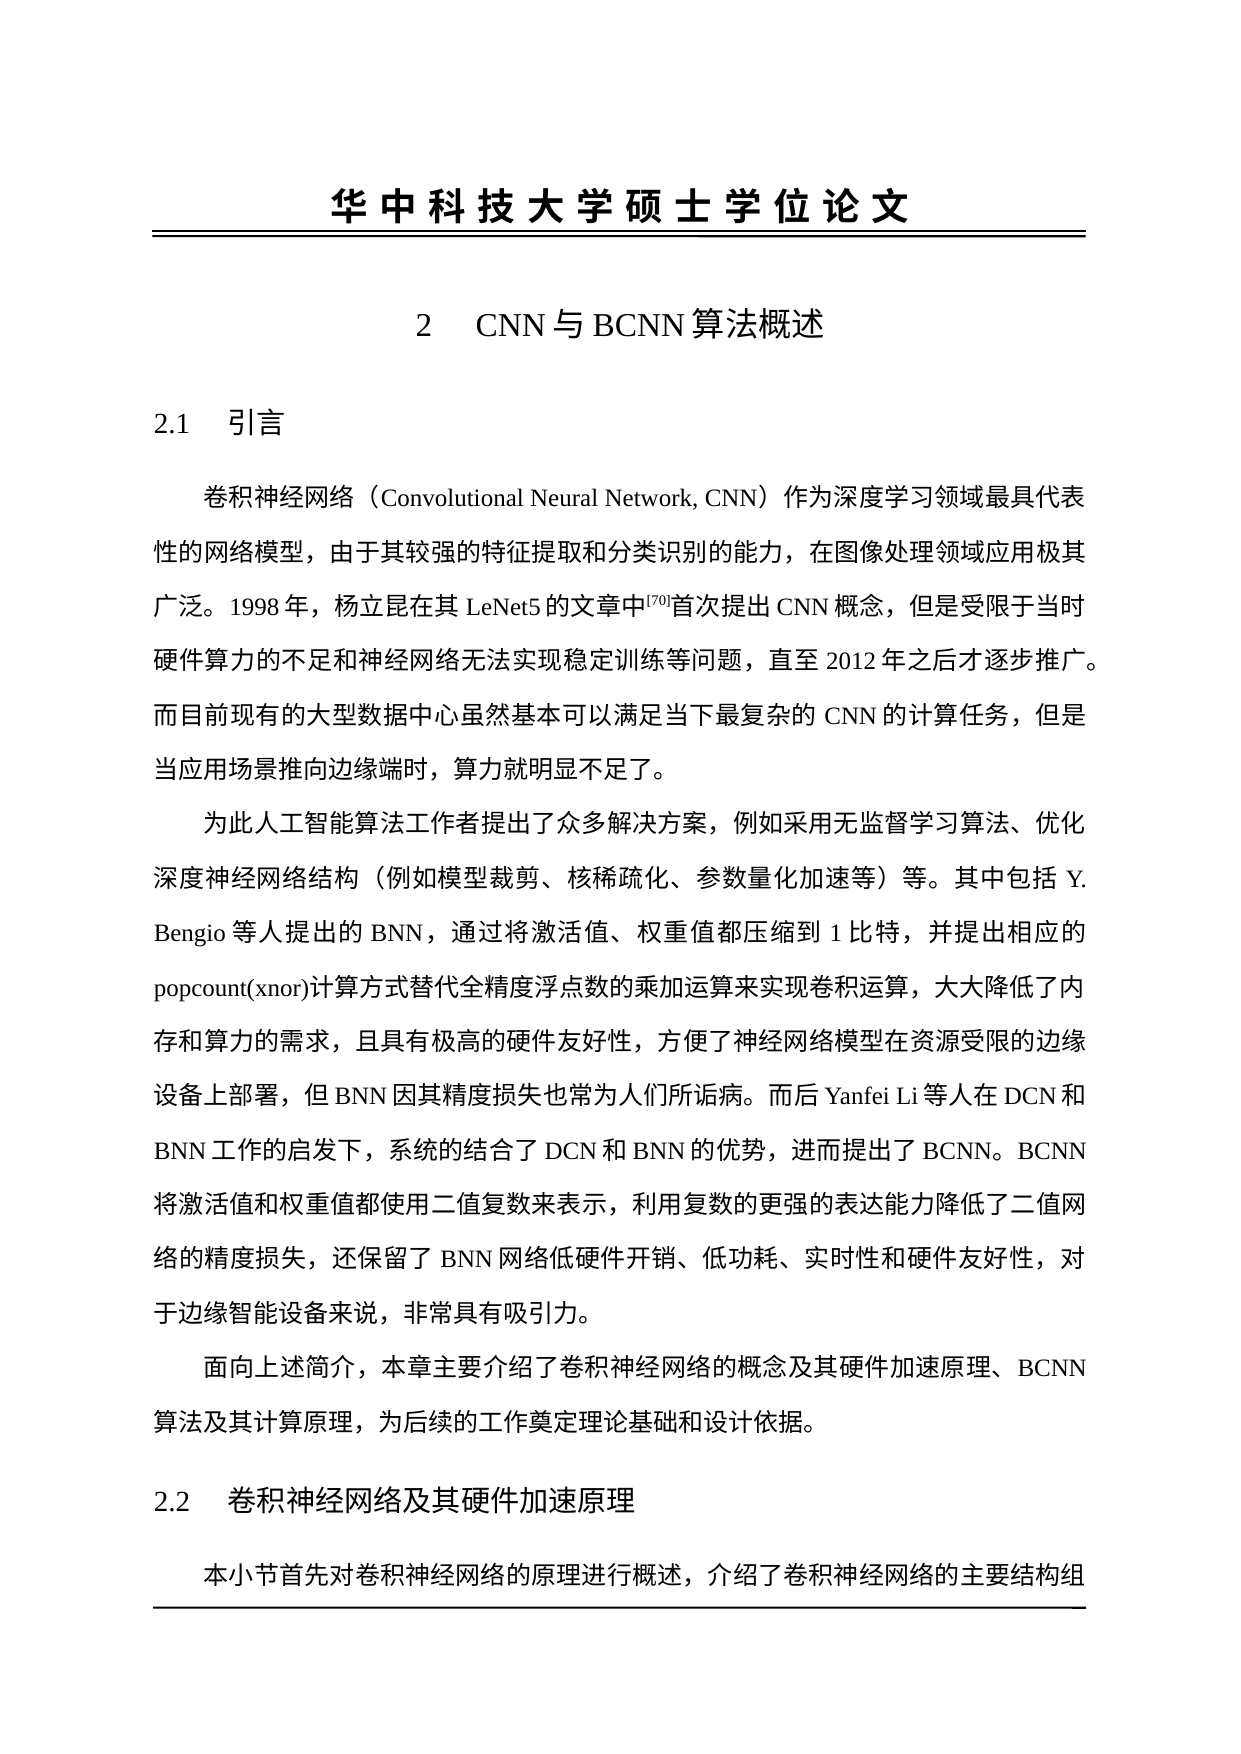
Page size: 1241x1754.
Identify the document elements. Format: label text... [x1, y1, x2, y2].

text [153, 1555, 1087, 1591]
subtitle 卷积神经网络及其硬件加速原理 [153, 1477, 1087, 1519]
text 卷积神经网络（Convolutional Neural Network, CNN）作为深度学习领域最具代表性的网络模型，由于其较强的特征提取和分类识别的能力，在图像处理领域应用极其广泛。1998年，杨立昆在其LeNet5的文章中[70]首次提出CNN概念，但是受限于当时硬件算力的不足和神经网络无法实现稳定训练等问题，直至2012年之后才逐步推广。而目前现有的大型数据中心虽然基本可以满足当下最复杂的CNN的计算任务，但是当应用场景推向边缘端时，算力就明显不足了。 [153, 478, 1087, 786]
text 面向上述简介，本章主要介绍了卷积神经网络的概念及其硬件加速原理、BCNN算法及其计算原理，为后续的工作奠定理论基础和设计依据。 [153, 1348, 1087, 1438]
subtitle CNN与BCNN算法概述 [153, 298, 1087, 346]
subtitle 引言 [153, 399, 1087, 442]
text 为此人工智能算法工作者提出了众多解决方案，例如采用无监督学习算法、优化深度神经网络结构（例如模型裁剪、核稀疏化、参数量化加速等）等。其中包括Y. Bengio等人提出的BNN，通过将激活值、权重值都压缩到1比特，并提出相应的popcount(xnor)计算方式替代全精度浮点数的乘加运算来实现卷积运算，大大降低了内存和算力的需求，且具有极高的硬件友好性，方便了神经网络模型在资源受限的边缘设备上部署，但BNN因其精度损失也常为人们所诟病。而后Yanfei Li等人在DCN和BNN工作的启发下，系统的结合了DCN和BNN的优势，进而提出了BCNN。BCNN将激活值和权重值都使用二值复数来表示，利用复数的更强的表达能力降低了二值网络的精度损失，还保留了BNN网络低硬件开销、低功耗、实时性和硬件友好性，对于边缘智能设备来说，非常具有吸引力。 [153, 804, 1087, 1329]
